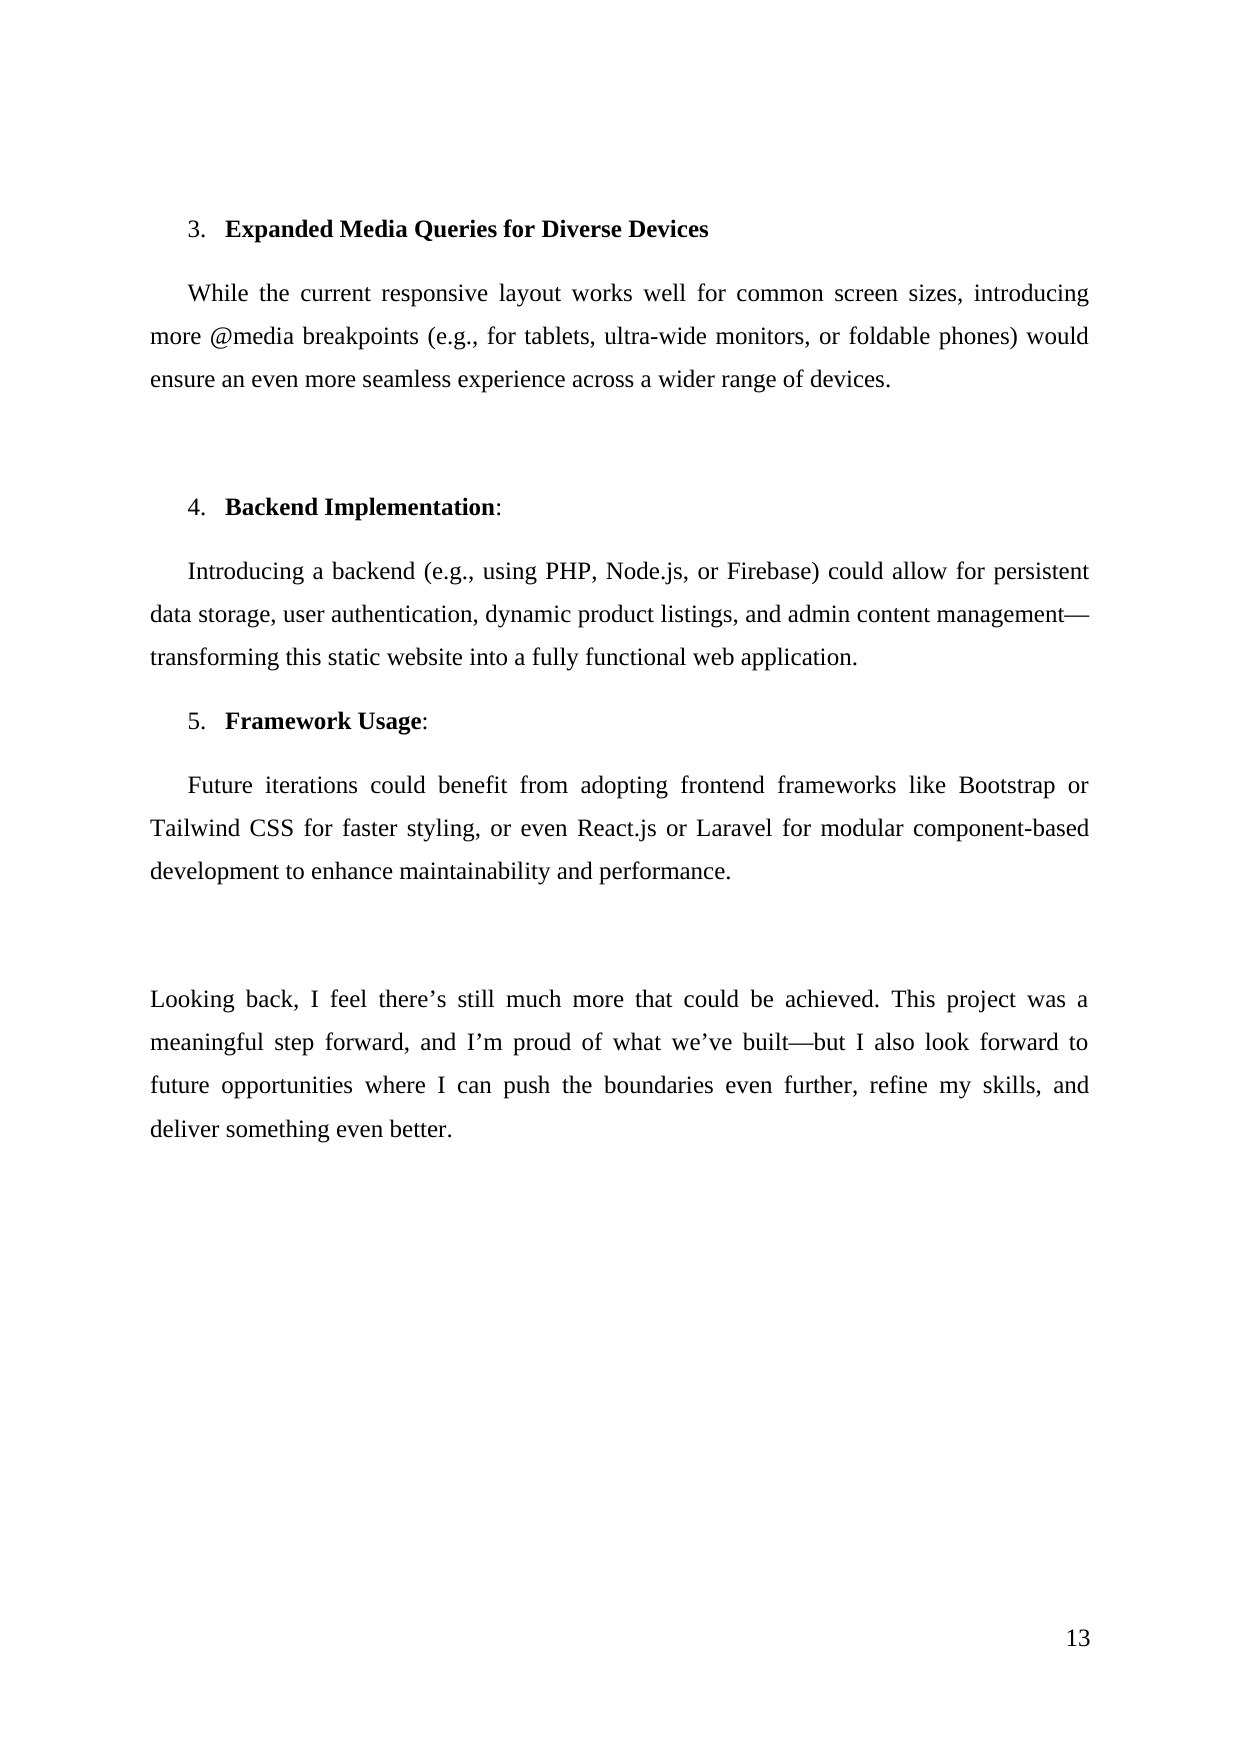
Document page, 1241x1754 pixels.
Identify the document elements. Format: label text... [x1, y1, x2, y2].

list Expanded Media Queries for Diverse Devices [187, 214, 1090, 243]
text While the current responsive layout works well for common screen sizes, introducing more @media breakpoints (e.g., for tablets, ultra-wide monitors, or foldable phones) would ensure an even more seamless experience across a wider range of devices. [150, 278, 1090, 393]
list Backend Implementation: [187, 492, 1090, 521]
text Future iterations could benefit from adopting frontend frameworks like Bootstrap or Tailwind CSS for faster styling, or even React.js or Laravel for modular component-based development to enhance maintainability and performance. [150, 770, 1090, 885]
text Introducing a backend (e.g., using PHP, Node.js, or Firebase) could allow for persistent data storage, user authentication, dynamic product listings, and admin content management—transforming this static website into a fully functional web application. [150, 556, 1090, 671]
text Looking back, I feel there’s still much more that could be achieved. This project was a meaningful step forward, and I’m proud of what we’ve built—but I also look forward to future opportunities where I can push the boundaries even further, refine my skills, and deliver something even better. [150, 984, 1090, 1142]
list Framework Usage: [187, 706, 1090, 735]
